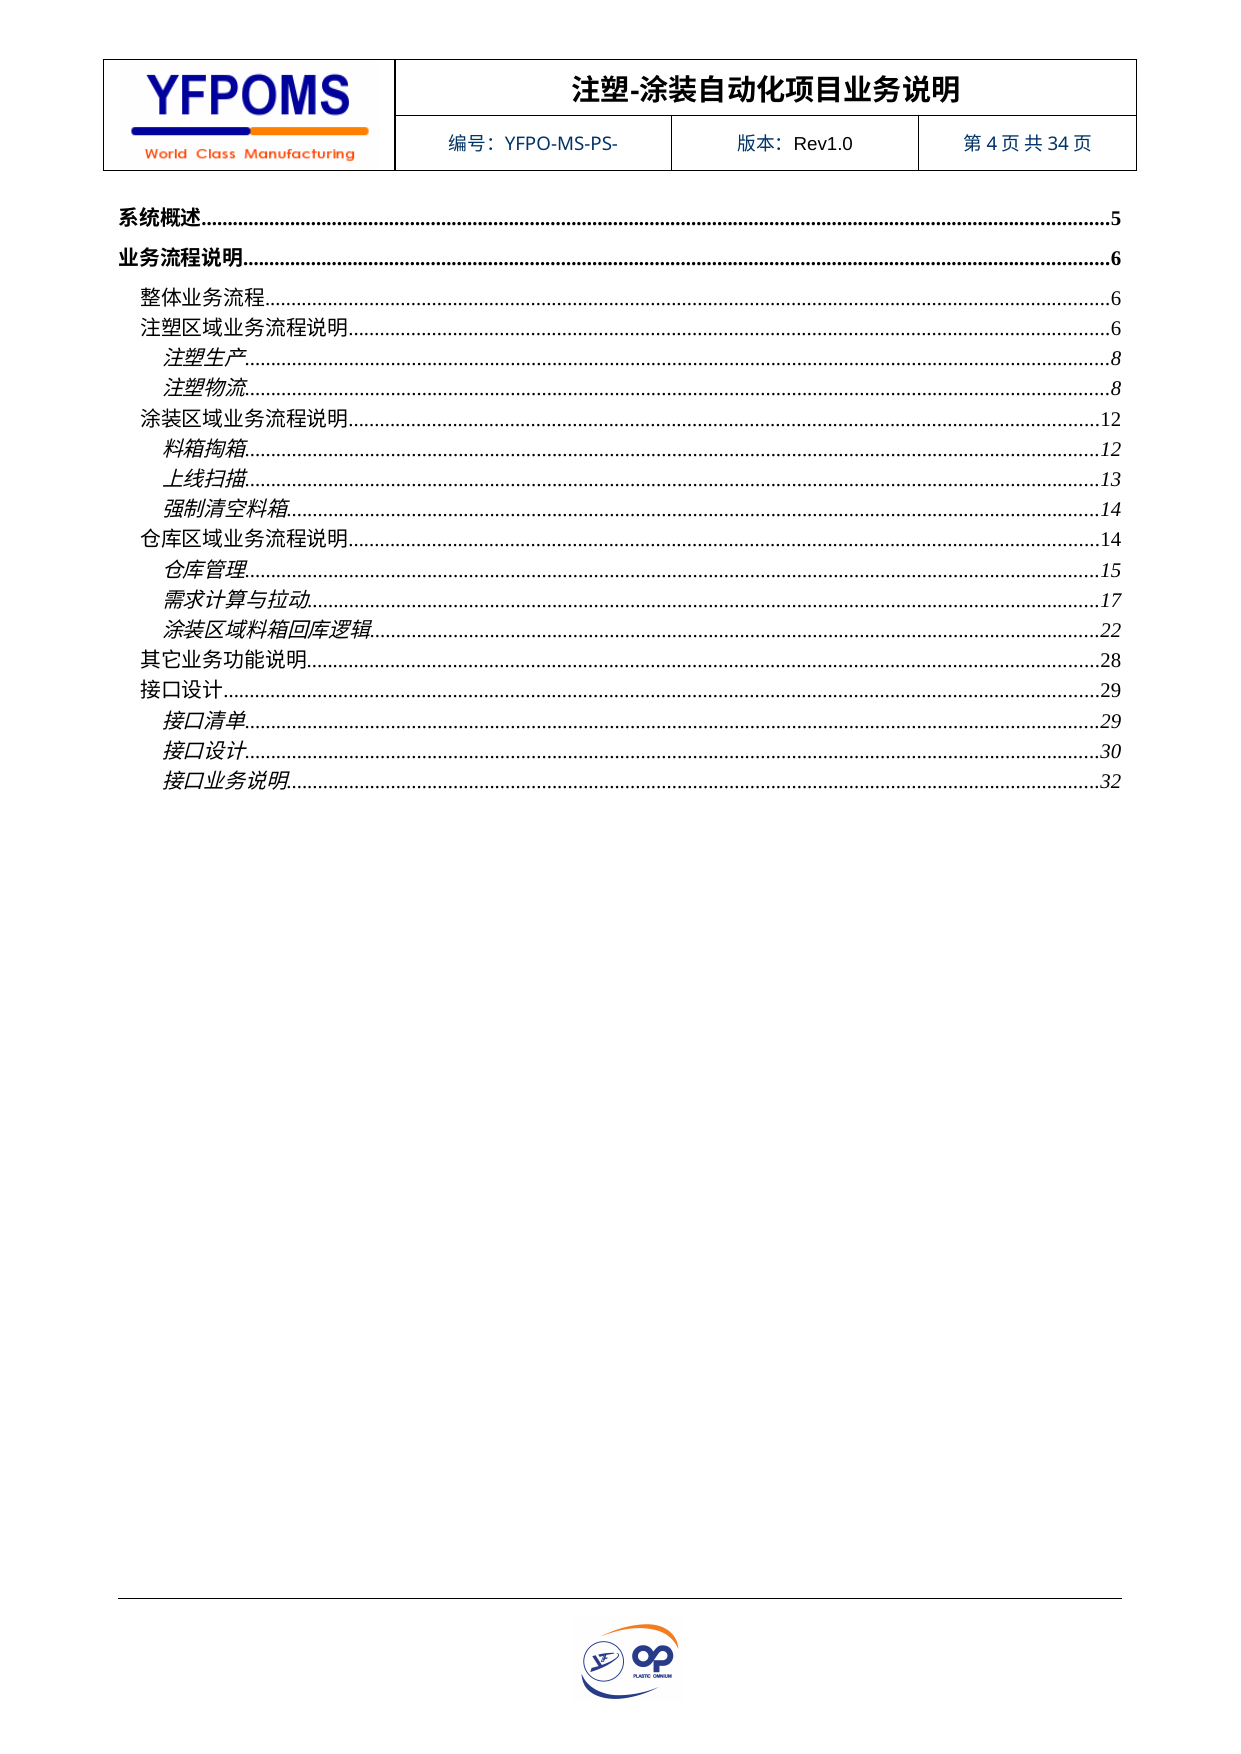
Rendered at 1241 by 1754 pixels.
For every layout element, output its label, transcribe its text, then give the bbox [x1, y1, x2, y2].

text 仓库区域业务流程说明 14 [140, 523, 1122, 553]
text 料箱掏箱 12 [162, 432, 1122, 462]
text 涂装区域业务流程说明 12 [140, 402, 1122, 432]
text 接口设计 30 [162, 734, 1122, 764]
text 其它业务功能说明 28 [140, 643, 1122, 674]
text 强制清空料箱 14 [162, 492, 1122, 523]
text 需求计算与拉动 17 [162, 583, 1122, 613]
text 整体业务流程 6 [140, 281, 1122, 311]
text 注塑物流 8 [162, 372, 1122, 402]
picture [573, 1617, 683, 1702]
text 仓库管理 15 [162, 553, 1122, 583]
text 注塑区域业务流程说明 6 [140, 311, 1122, 341]
text 系统概述 5 [118, 202, 1122, 232]
text 接口设计 29 [140, 674, 1122, 704]
picture [120, 60, 378, 170]
text 注塑生产 8 [162, 341, 1122, 372]
text 业务流程说明 6 [118, 241, 1122, 271]
text 接口业务说明 32 [162, 764, 1122, 794]
text 接口清单 29 [162, 704, 1122, 734]
text 上线扫描 13 [162, 462, 1122, 492]
text 涂装区域料箱回库逻辑 22 [162, 613, 1122, 643]
